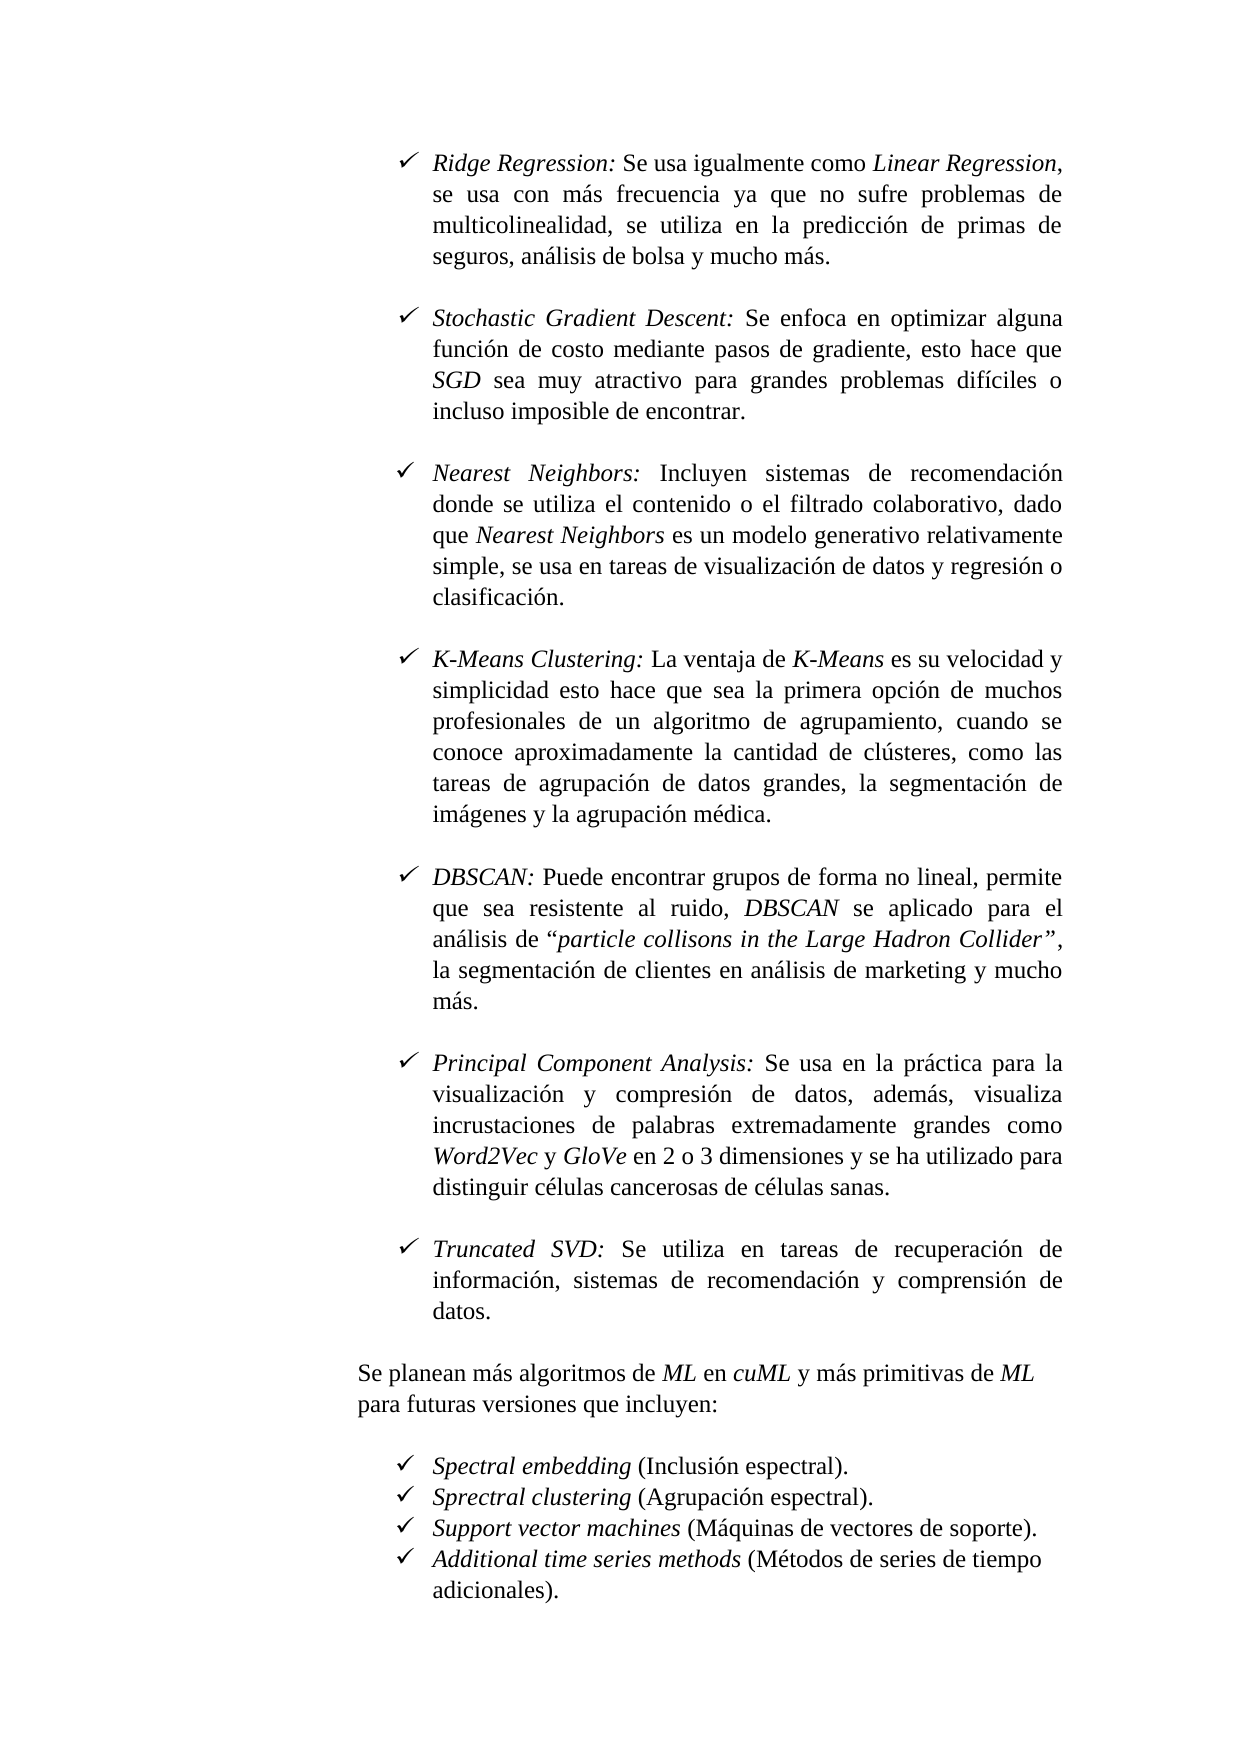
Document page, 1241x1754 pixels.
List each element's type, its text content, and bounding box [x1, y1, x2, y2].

list Sprectral clustering (Agrupación espectral). [395, 1482, 1063, 1511]
list Nearest Neighbors: Incluyen sistemas de recomendación donde se utiliza el contenido o el filtrado colaborativo, dado que Nearest Neighbors es un modelo generativo relativamente simple, se usa en tareas de visualización de datos y regresión o clasificación. [395, 458, 1063, 611]
list Additional time series methods (Métodos de series de tiempo adicionales). [395, 1544, 1063, 1604]
list Support vector machines (Máquinas de vectores de soporte). [395, 1513, 1063, 1542]
list Truncated SVD: Se utiliza en tareas de recuperación de información, sistemas de recomendación y comprensión de datos. [395, 1234, 1063, 1325]
list Stochastic Gradient Descent: Se enfoca en optimizar alguna función de costo mediante pasos de gradiente, esto hace que SGD sea muy atractivo para grandes problemas difíciles o incluso imposible de encontrar. [395, 303, 1063, 425]
list Ridge Regression: Se usa igualmente como Linear Regression, se usa con más frecuencia ya que no sufre problemas de multicolinealidad, se utiliza en la predicción de primas de seguros, análisis de bolsa y mucho más. [395, 148, 1063, 269]
list K-Means Clustering: La ventaja de K-Means es su velocidad y simplicidad esto hace que sea la primera opción de muchos profesionales de un algoritmo de agrupamiento, cuando se conoce aproximadamente la cantidad de clústeres, como las tareas de agrupación de datos grandes, la segmentación de imágenes y la agrupación médica. [395, 644, 1063, 828]
list Se planean más algoritmos de ML en cuML y más primitivas de ML para futuras versiones que incluyen: [357, 1358, 1063, 1418]
list Principal Component Analysis: Se usa en la práctica para la visualización y compresión de datos, además, visualiza incrustaciones de palabras extremadamente grandes como Word2Vec y GloVe en 2 o 3 dimensiones y se ha utilizado para distinguir células cancerosas de células sanas. [395, 1048, 1063, 1201]
list DBSCAN: Puede encontrar grupos de forma no lineal, permite que sea resistente al ruido, DBSCAN se aplicado para el análisis de “particle collisons in the Large Hadron Collider”, la segmentación de clientes en análisis de marketing y mucho más. [395, 862, 1063, 1014]
list Spectral embedding (Inclusión espectral). [395, 1451, 1063, 1480]
